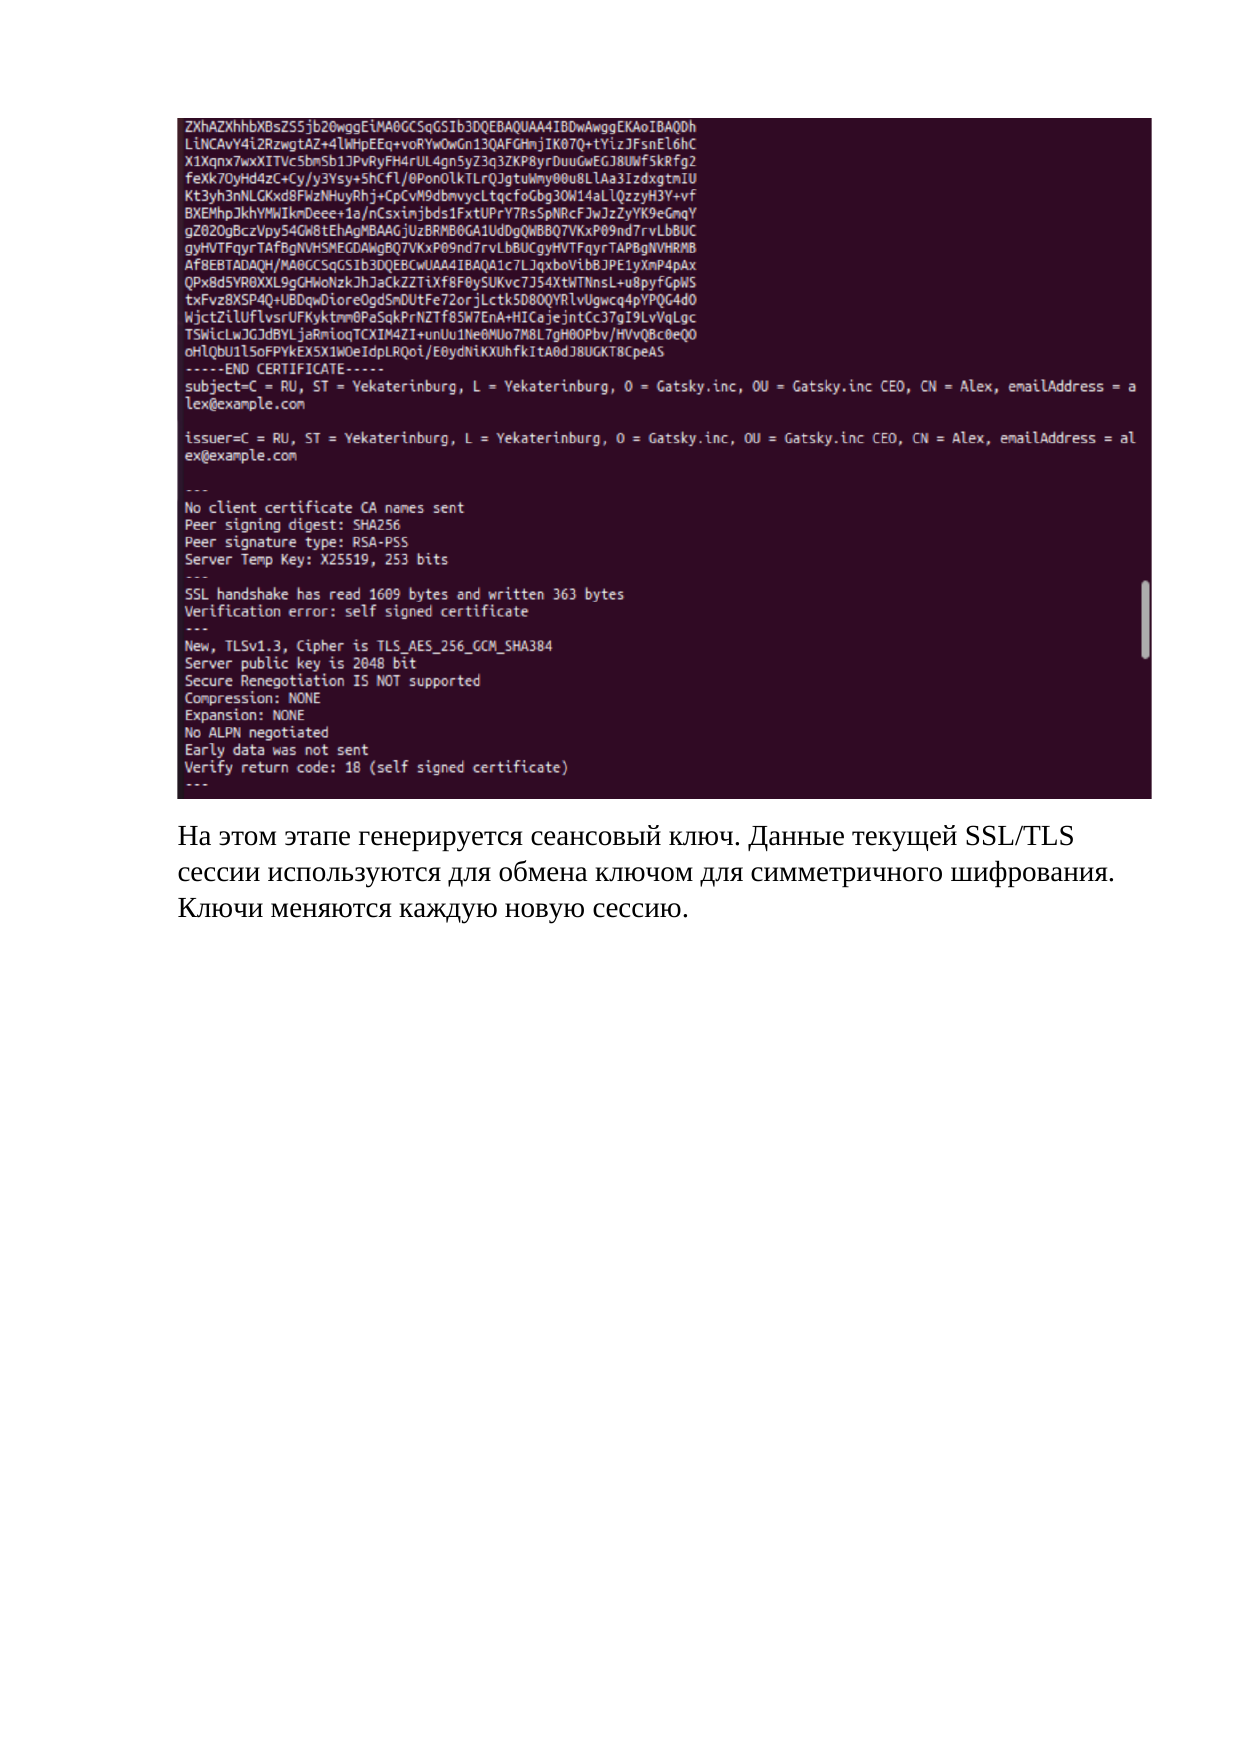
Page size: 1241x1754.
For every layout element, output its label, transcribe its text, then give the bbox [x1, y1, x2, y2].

picture [177, 118, 1152, 799]
text На этом этапе генерируется сеансовый ключ. Данные текущей SSL/TLS сессии используются для обмена ключом для симметричного шифрования. Ключи меняются каждую новую сессию. [177, 818, 1152, 923]
